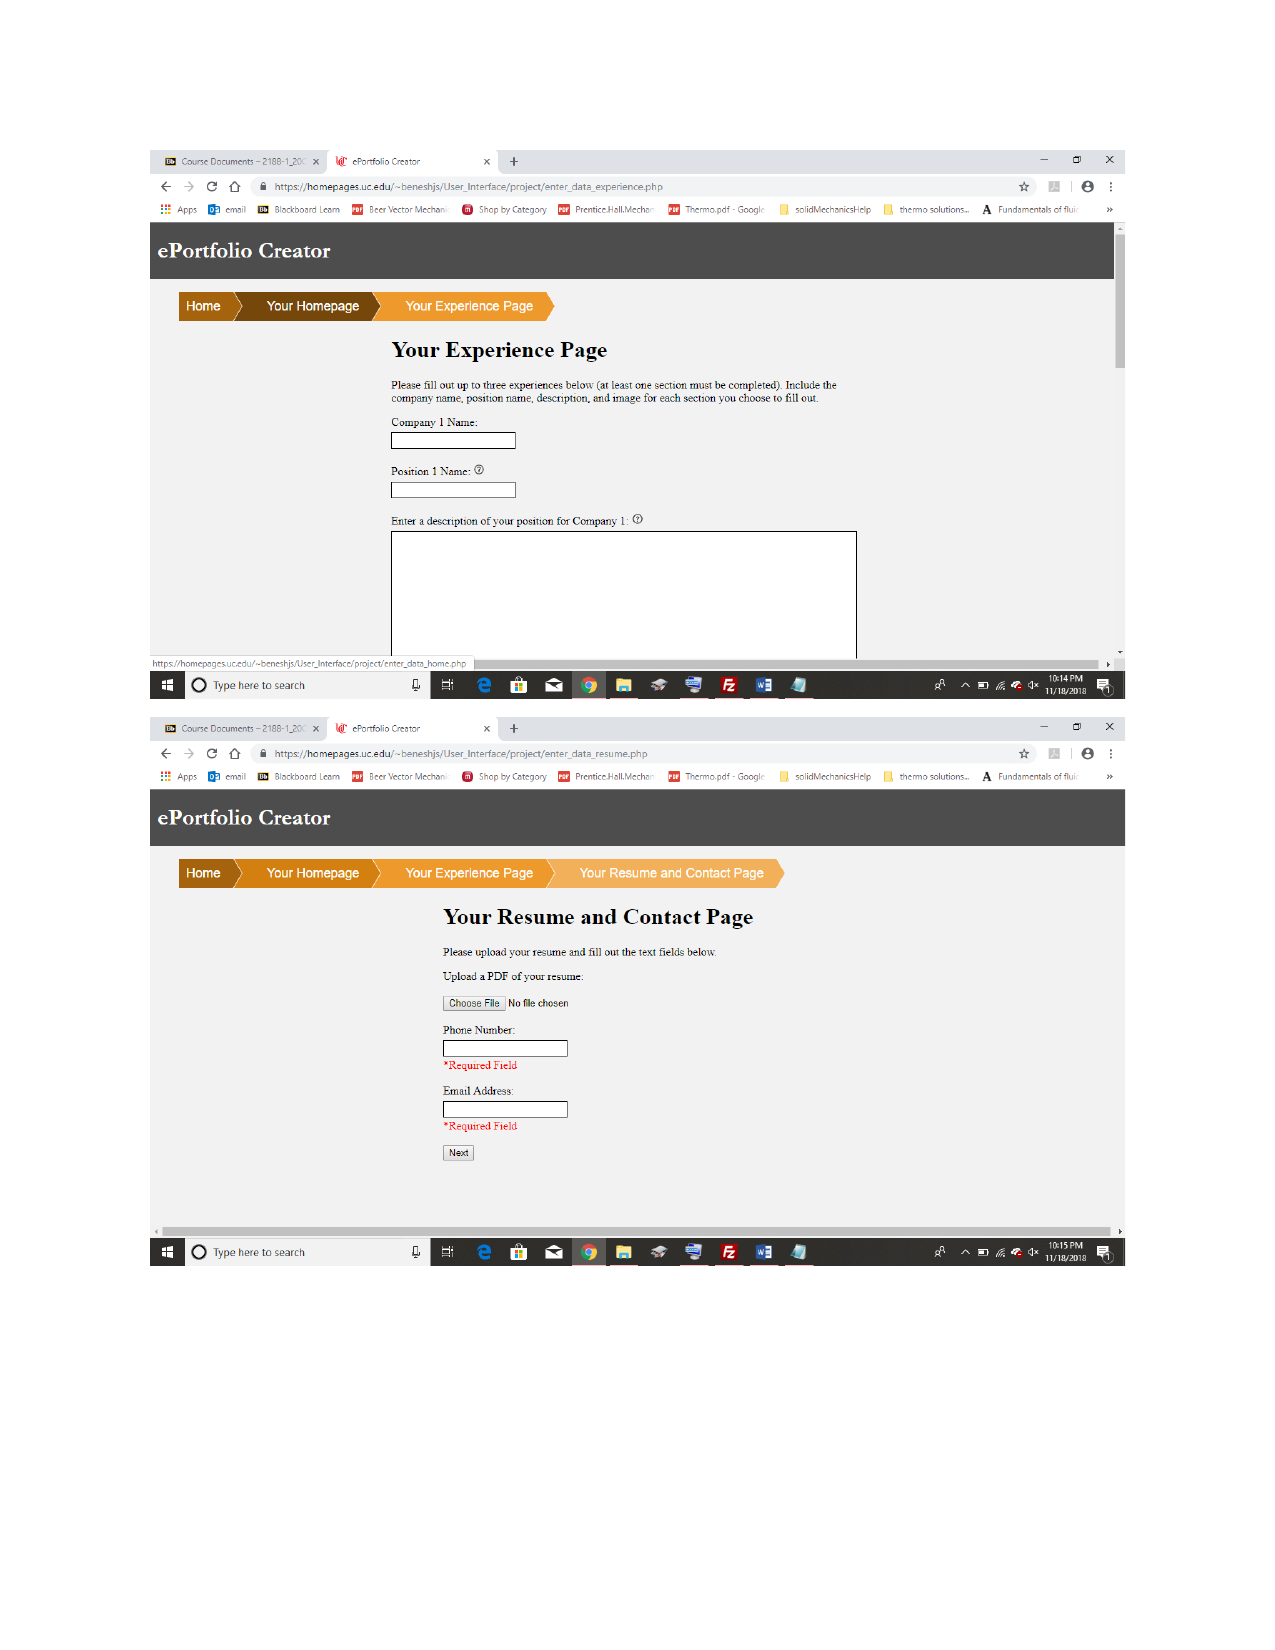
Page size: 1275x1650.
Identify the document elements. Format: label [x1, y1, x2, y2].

picture [150, 150, 1125, 699]
picture [150, 717, 1125, 1266]
